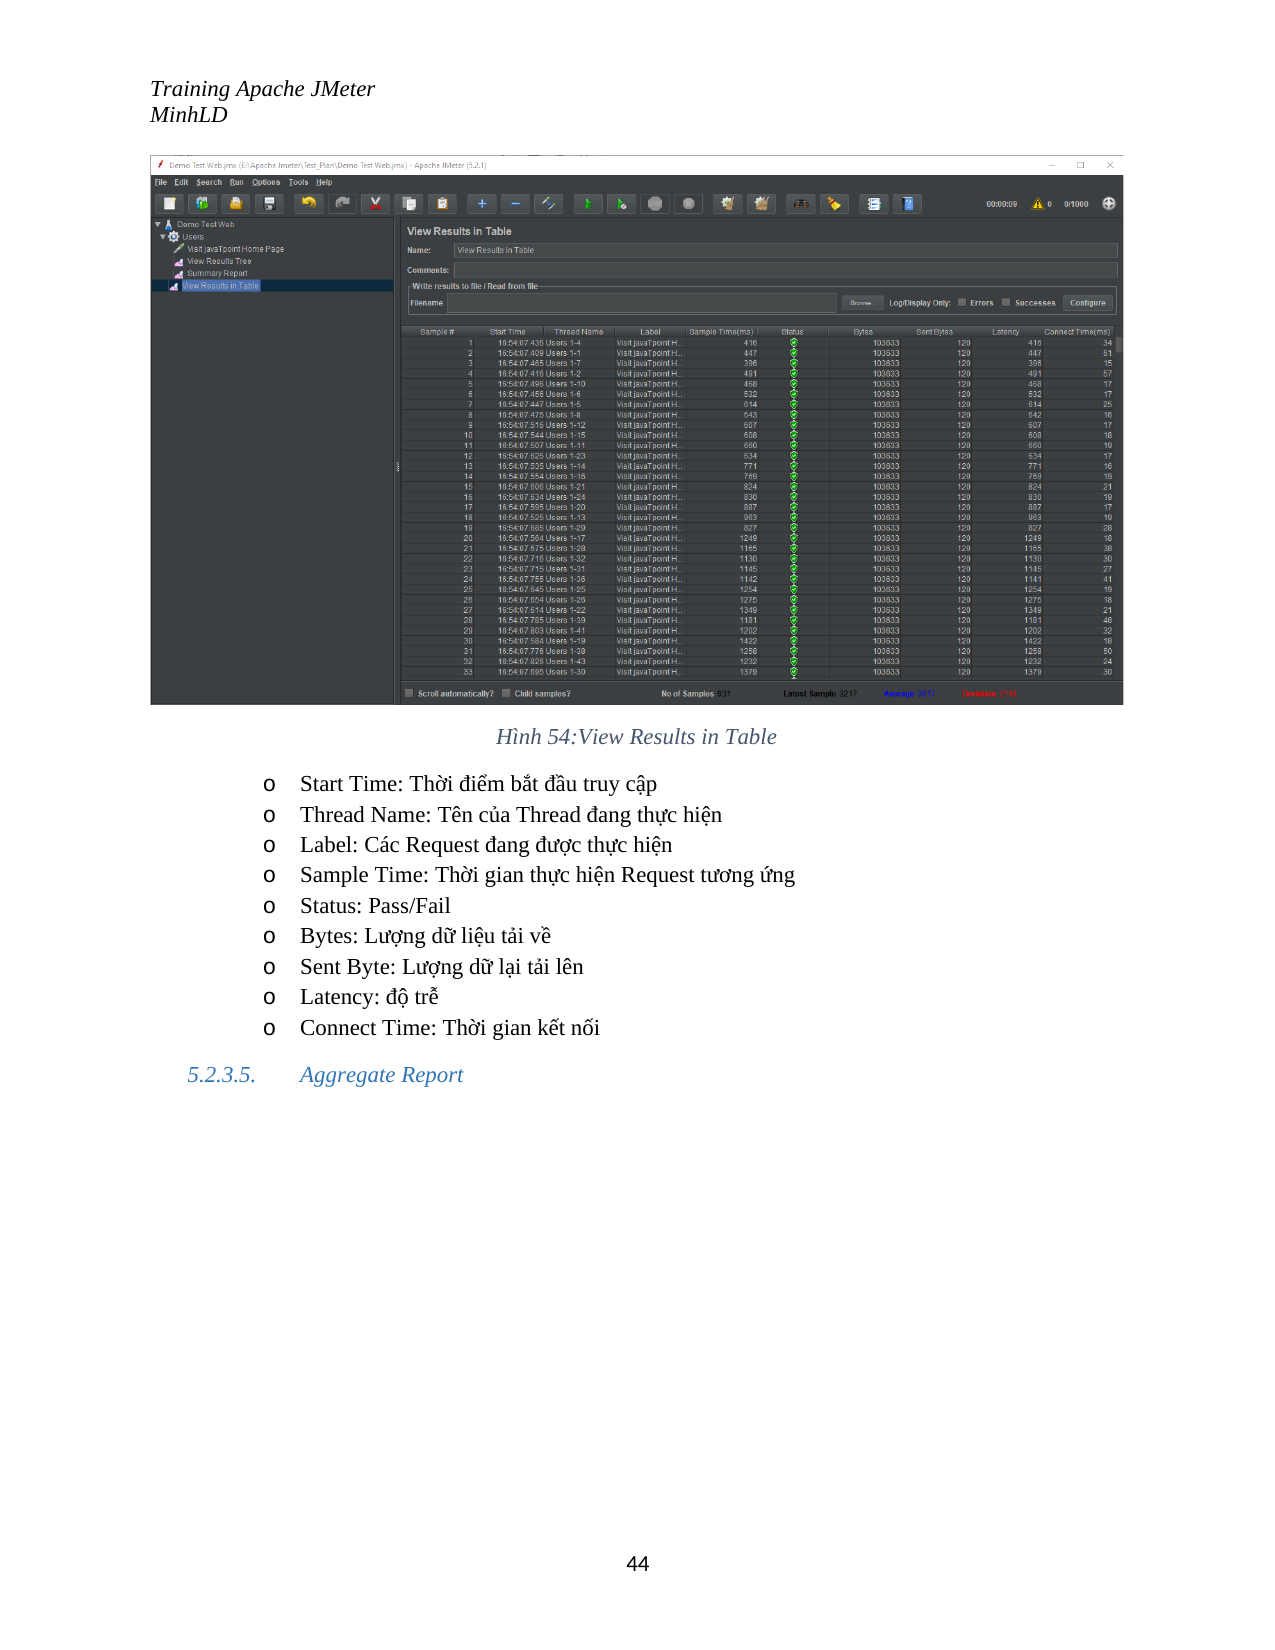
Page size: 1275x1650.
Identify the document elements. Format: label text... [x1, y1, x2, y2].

text Hình 54:View Results in Table [150, 723, 1125, 749]
list Thread Name: Tên của Thread đang thực hiện [262, 801, 1125, 829]
list Bytes: Lượng dữ liệu tải về [262, 922, 1125, 951]
list Latency: độ trễ [262, 983, 1125, 1011]
list Connect Time: Thời gian kết nối [262, 1013, 1125, 1042]
list Status: Pass/Fail [262, 892, 1125, 920]
subtitle Aggregate Report [187, 1061, 1125, 1087]
list Start Time: Thời điểm bắt đầu truy cập [262, 770, 1125, 798]
list Label: Các Request đang được thực hiện [262, 831, 1125, 859]
list Sample Time: Thời gian thực hiện Request tương ứng [262, 861, 1125, 890]
picture [150, 155, 1124, 705]
list Sent Byte: Lượng dữ lại tải lên [262, 953, 1125, 981]
